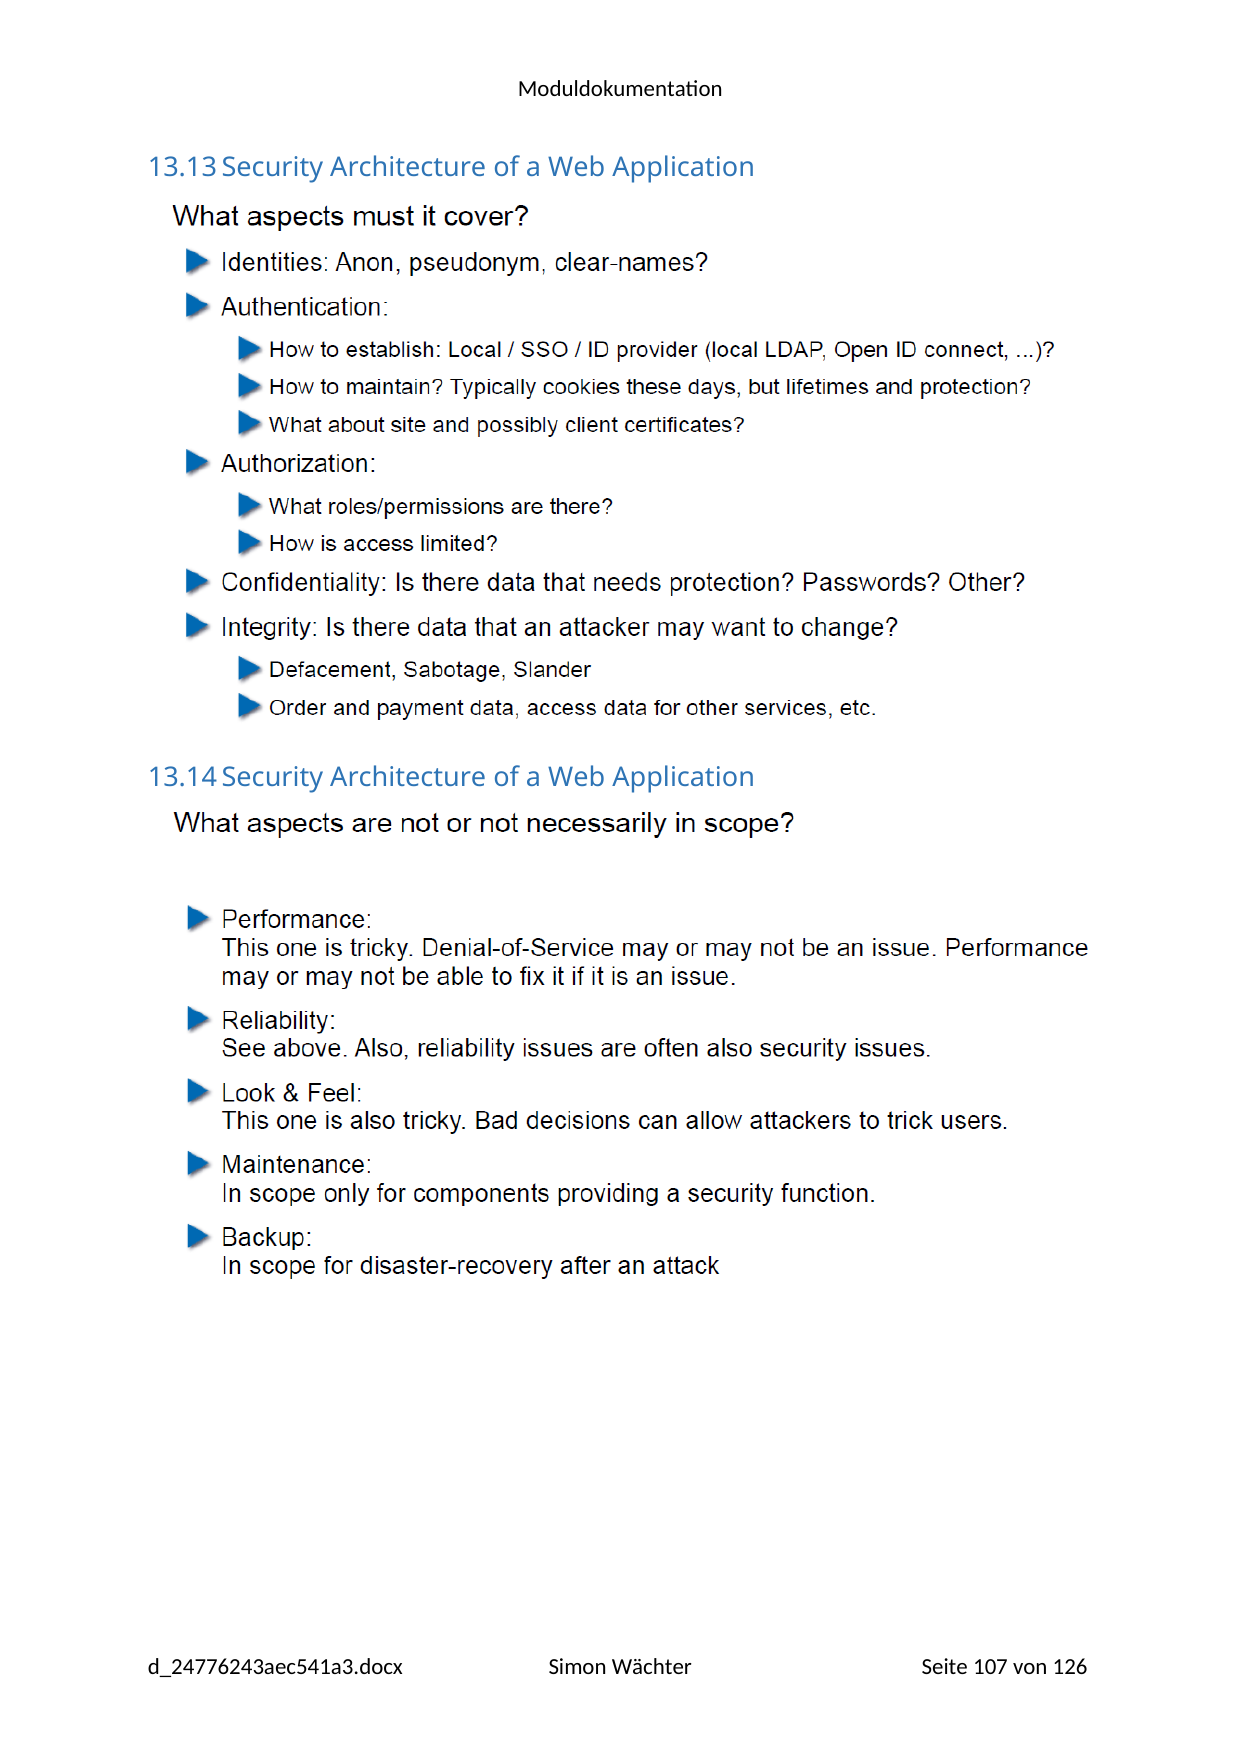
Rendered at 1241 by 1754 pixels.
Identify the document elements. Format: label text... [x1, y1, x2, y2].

picture [147, 797, 1093, 1293]
subtitle Security Architecture of a Web Application [148, 757, 1093, 794]
subtitle Security Architecture of a Web Application [148, 148, 1093, 184]
picture [147, 187, 1093, 739]
